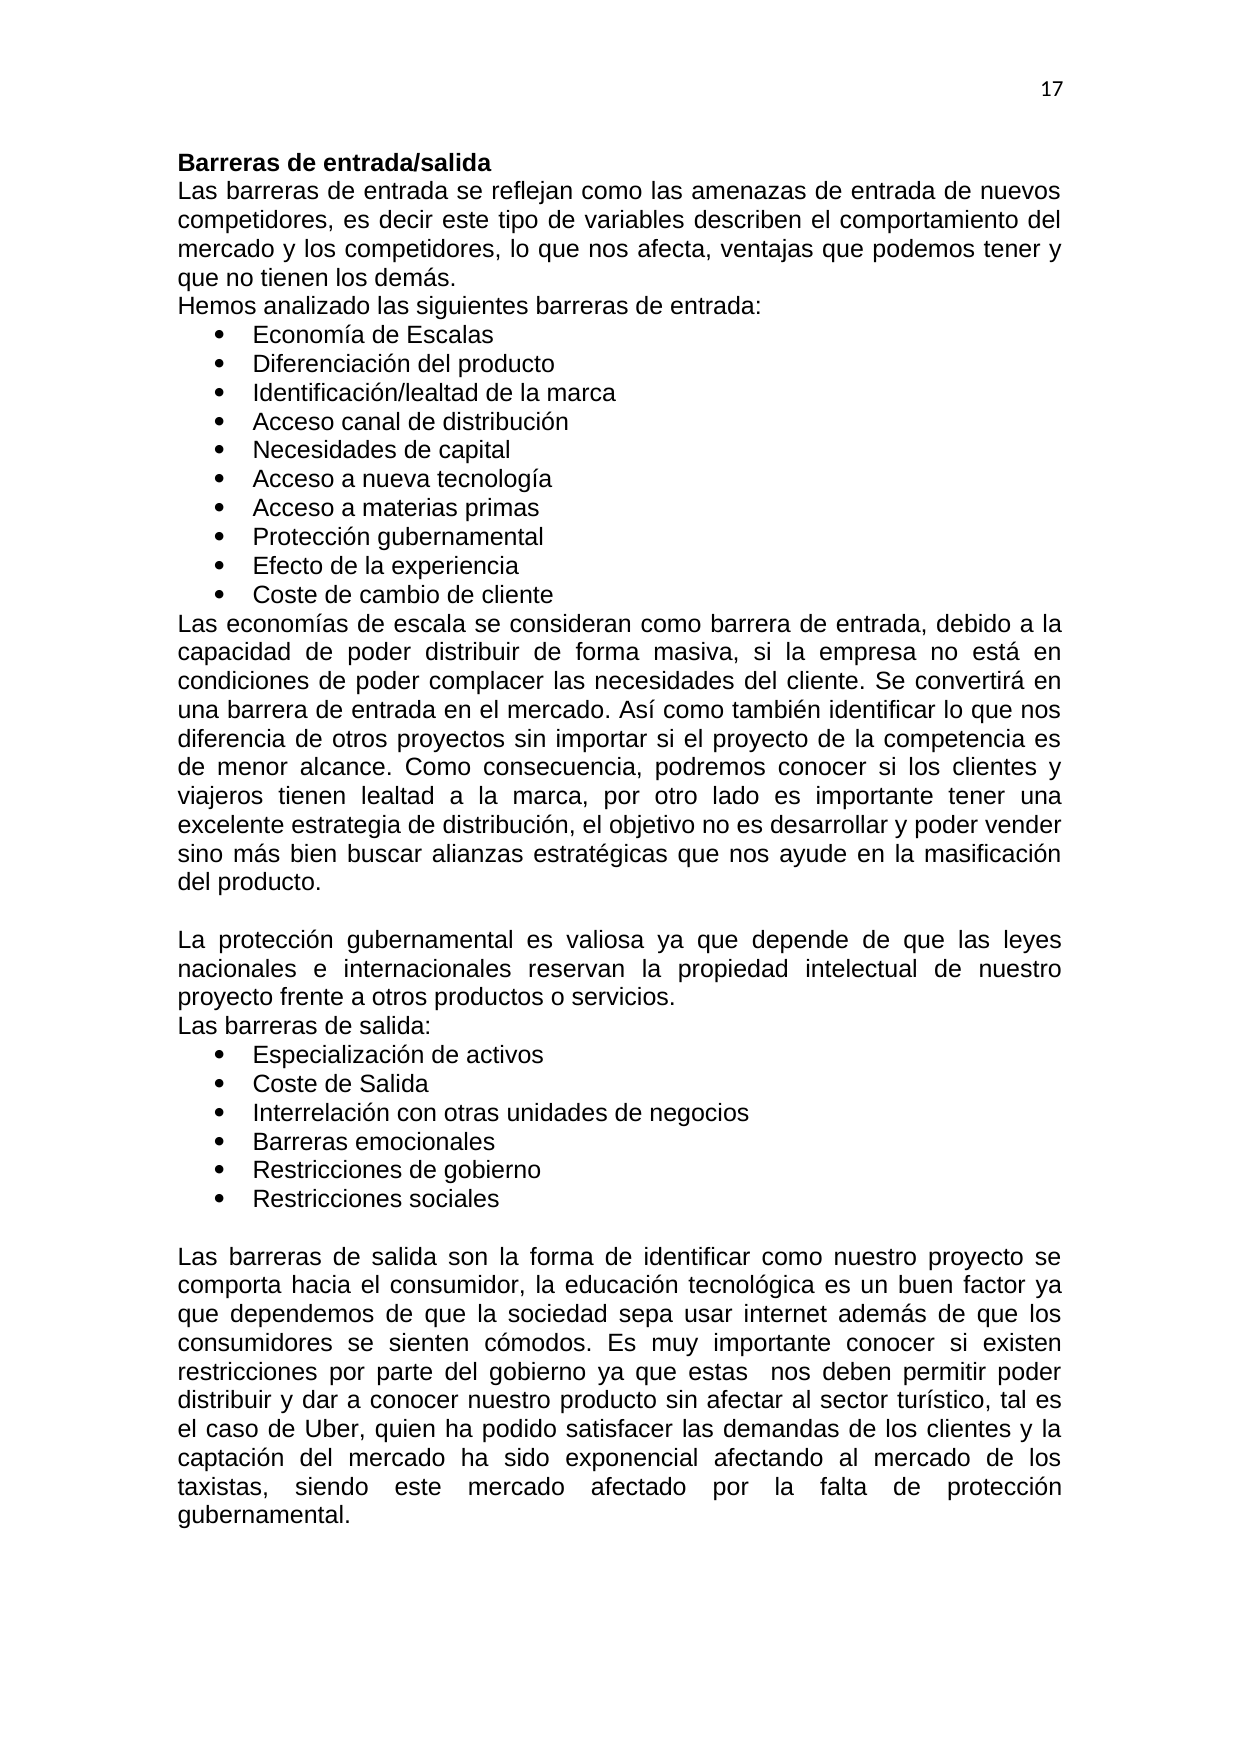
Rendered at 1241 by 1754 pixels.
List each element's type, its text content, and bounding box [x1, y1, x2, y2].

list Protección gubernamental [215, 522, 1063, 551]
text Las barreras de salida: [177, 1011, 1063, 1040]
text Las economías de escala se consideran como barrera de entrada, debido a la capacidad de poder distribuir de forma masiva, si la empresa no está en condiciones de poder complacer las necesidades del cliente. Se convertirá en una barrera de entrada en el mercado. Así como también identificar lo que nos diferencia de otros proyectos sin importar si el proyecto de la competencia es de menor alcance. Como consecuencia, podremos conocer si los clientes y viajeros tienen lealtad a la marca, por otro lado es importante tener una excelente estrategia de distribución, el objetivo no es desarrollar y poder vender sino más bien buscar alianzas estratégicas que nos ayude en la masificación del producto. [177, 609, 1063, 896]
text La protección gubernamental es valiosa ya que depende de que las leyes nacionales e internacionales reservan la propiedad intelectual de nuestro proyecto frente a otros productos o servicios. [177, 925, 1063, 1011]
list Coste de cambio de cliente [215, 580, 1063, 609]
list Barreras emocionales [215, 1126, 1063, 1155]
list Acceso a nueva tecnología [215, 464, 1063, 493]
list Identificación/lealtad de la marca [215, 378, 1063, 407]
list Economía de Escalas [215, 320, 1063, 349]
text Hemos analizado las siguientes barreras de entrada: [177, 291, 1063, 320]
list Restricciones de gobierno [215, 1155, 1063, 1184]
list Restricciones sociales [215, 1184, 1063, 1213]
list Efecto de la experiencia [215, 551, 1063, 580]
list Acceso a materias primas [215, 493, 1063, 522]
list Diferenciación del producto [215, 349, 1063, 378]
subtitle Barreras de entrada/salida [177, 148, 1063, 176]
list Acceso canal de distribución [215, 407, 1063, 436]
text Las barreras de salida son la forma de identificar como nuestro proyecto se comporta hacia el consumidor, la educación tecnológica es un buen factor ya que dependemos de que la sociedad sepa usar internet además de que los consumidores se sienten cómodos. Es muy importante conocer si existen restricciones por parte del gobierno ya que estas nos deben permitir poder distribuir y dar a conocer nuestro producto sin afectar al sector turístico, tal es el caso de Uber, quien ha podido satisfacer las demandas de los clientes y la captación del mercado ha sido exponencial afectando al mercado de los taxistas, siendo este mercado afectado por la falta de protección gubernamental. [177, 1242, 1063, 1529]
list Interrelación con otras unidades de negocios [215, 1098, 1063, 1126]
list Especialización de activos [215, 1040, 1063, 1069]
list Necesidades de capital [215, 436, 1063, 464]
text Las barreras de entrada se reflejan como las amenazas de entrada de nuevos competidores, es decir este tipo de variables describen el comportamiento del mercado y los competidores, lo que nos afecta, ventajas que podemos tener y que no tienen los demás. [177, 176, 1063, 291]
list Coste de Salida [215, 1069, 1063, 1098]
